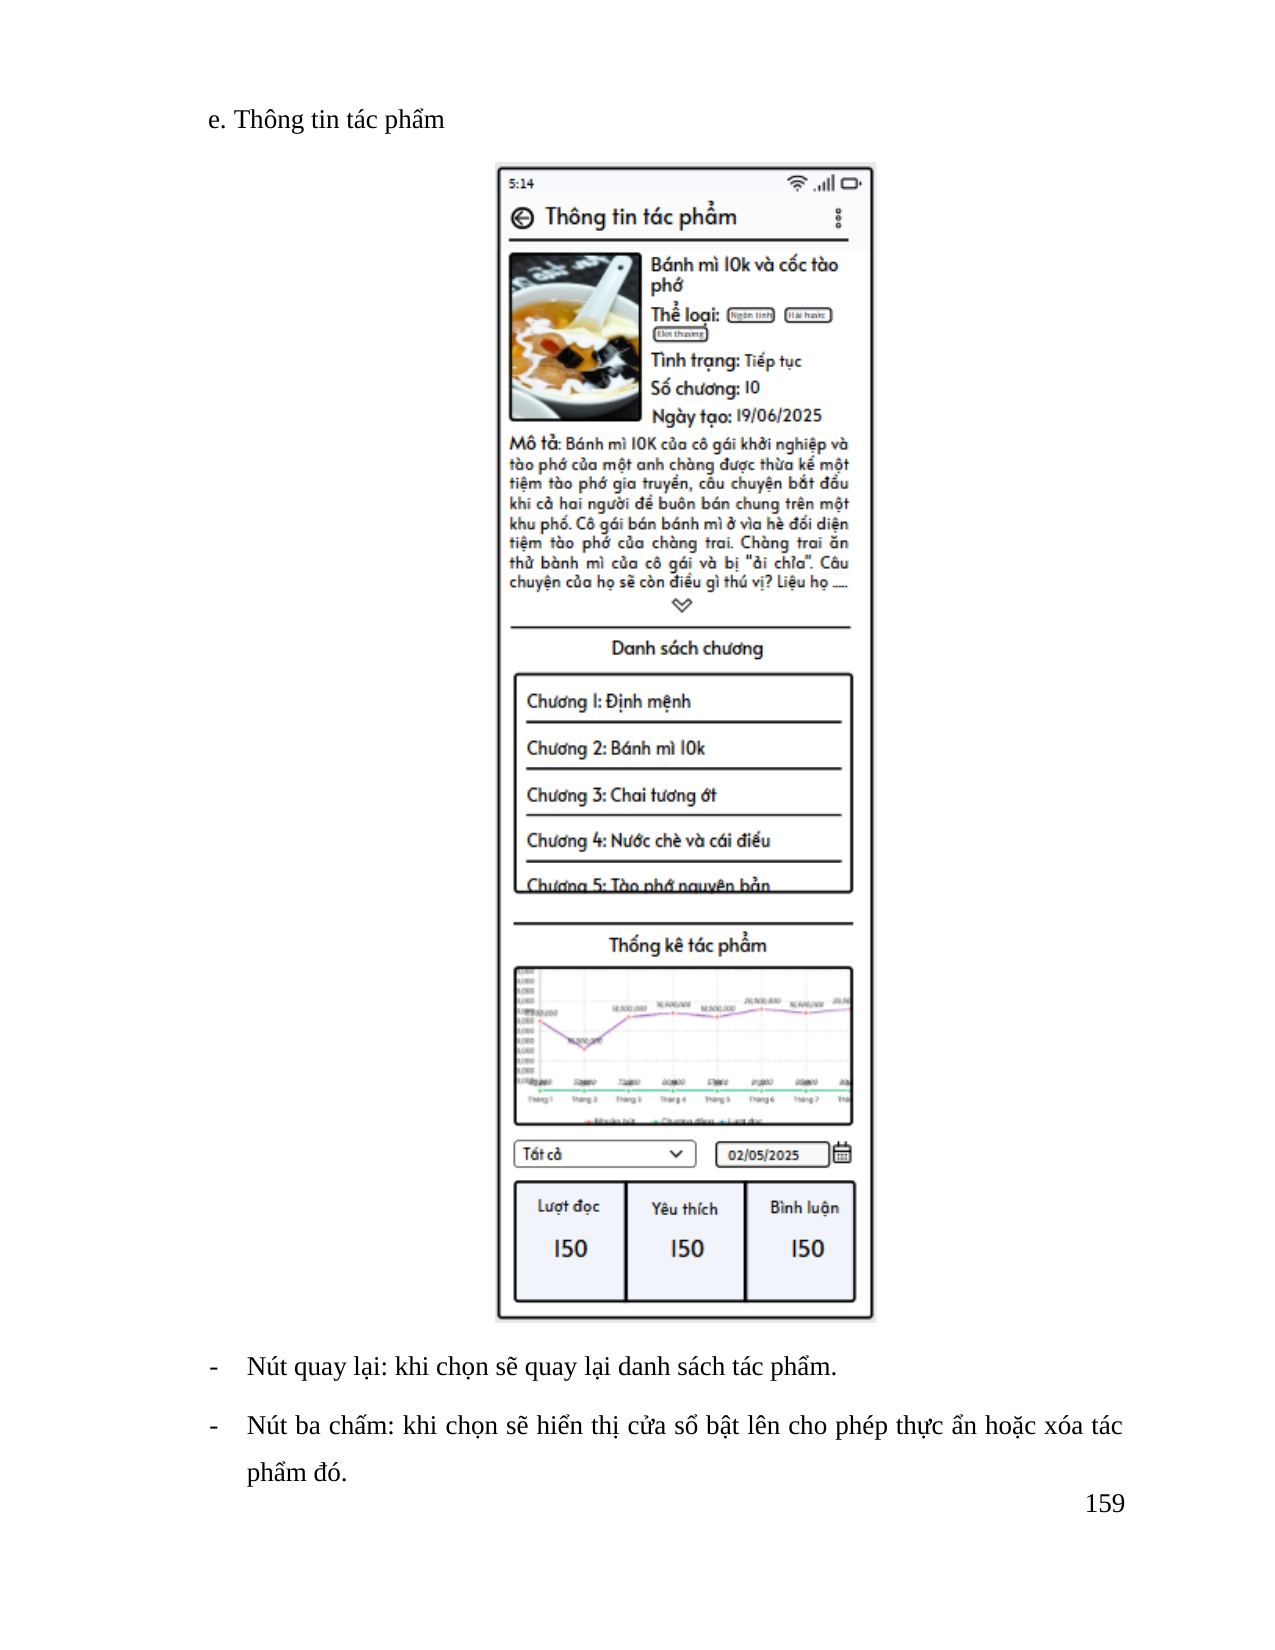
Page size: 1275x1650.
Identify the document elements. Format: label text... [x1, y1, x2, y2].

list Nút ba chấm: khi chọn sẽ hiển thị cửa sổ bật lên cho phép thực ẩn hoặc xóa tác phẩm đó. [209, 1409, 1125, 1487]
list Nút quay lại: khi chọn sẽ quay lại danh sách tác phẩm. [209, 1350, 1125, 1381]
picture [495, 162, 877, 1323]
list Thông tin tác phẩm [208, 103, 1125, 134]
